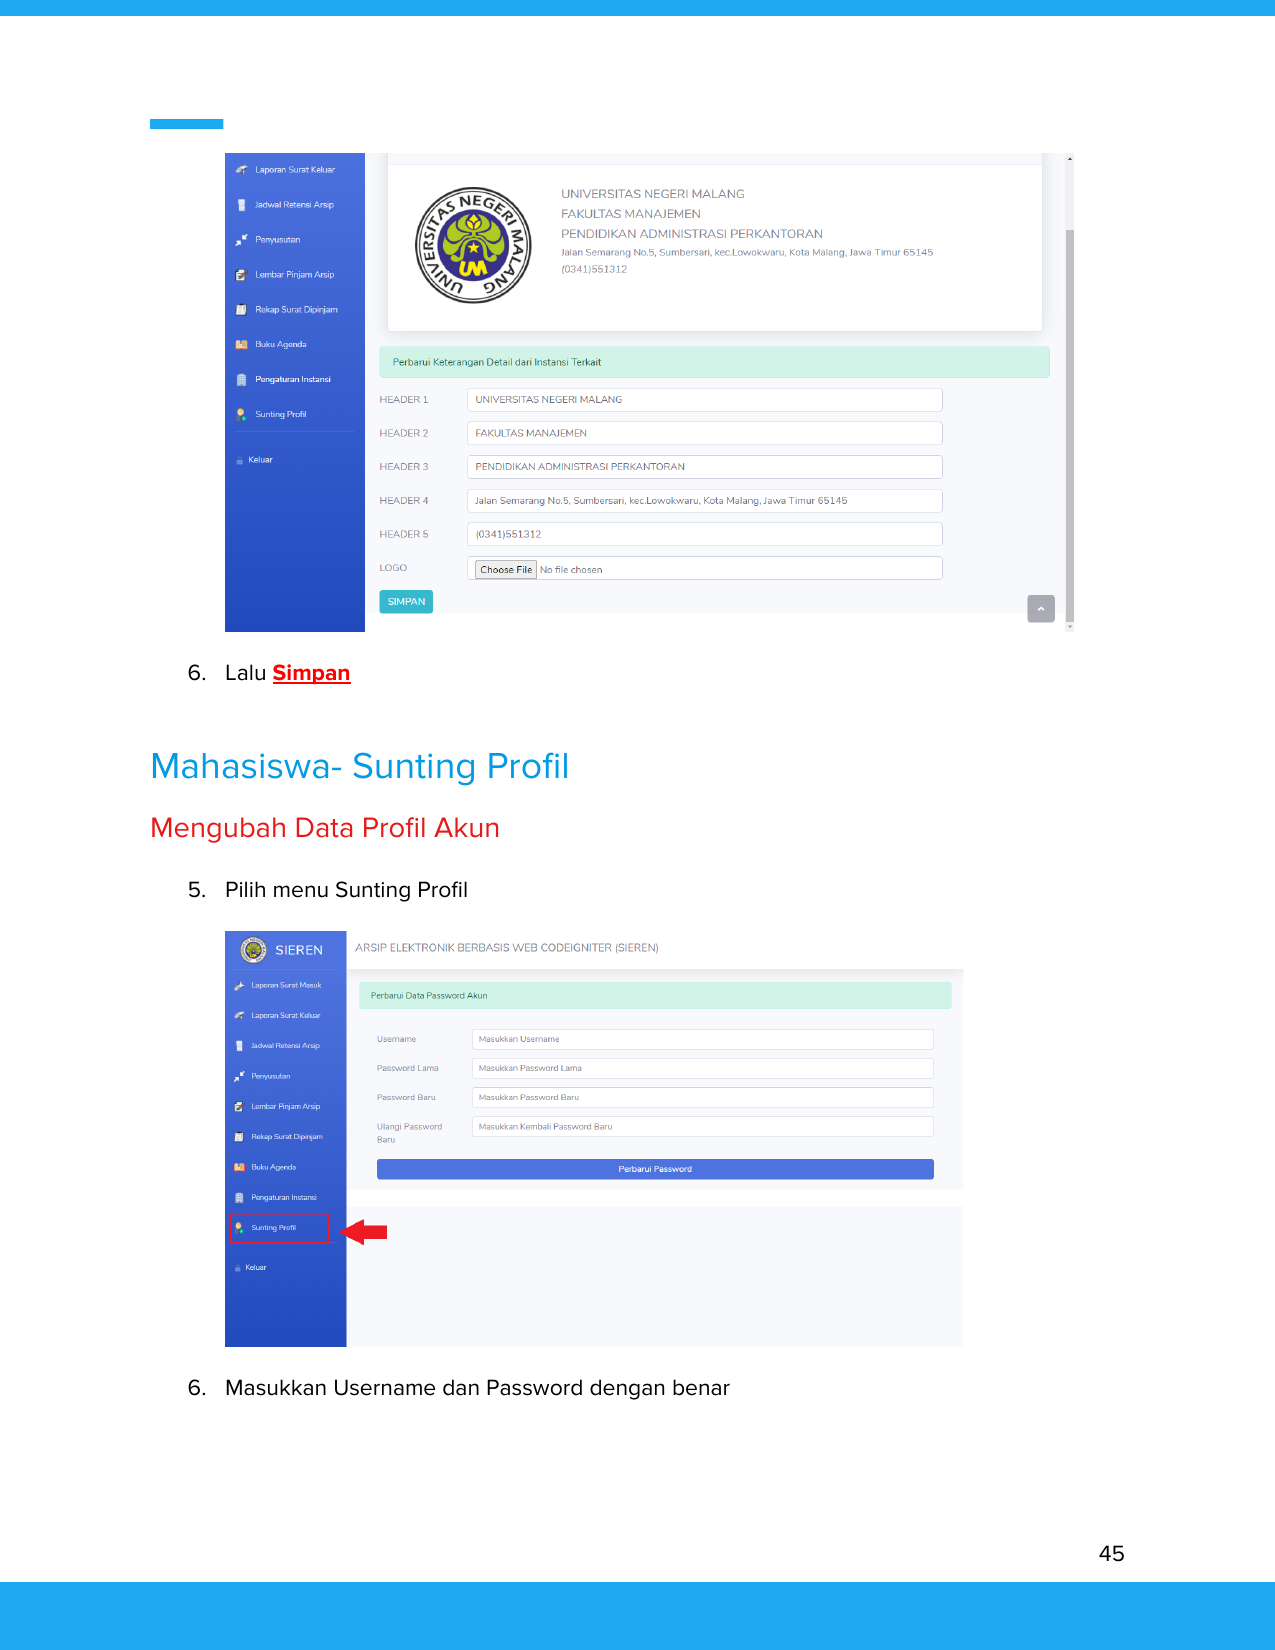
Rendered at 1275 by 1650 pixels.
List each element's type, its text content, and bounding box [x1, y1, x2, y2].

picture [0, 0, 1275, 16]
picture [0, 1582, 1275, 1650]
list Masukkan Username dan Password dengan benar [187, 1375, 1125, 1403]
picture [150, 119, 224, 129]
picture [225, 153, 1075, 632]
list Lalu Simpan [187, 659, 1125, 687]
subtitle Mengubah Data Profil Akun [150, 811, 1125, 846]
list Pilih menu Sunting Profil [187, 876, 1125, 904]
picture [225, 931, 964, 1347]
subtitle Mahasiswa- Sunting Profil [150, 744, 1125, 790]
